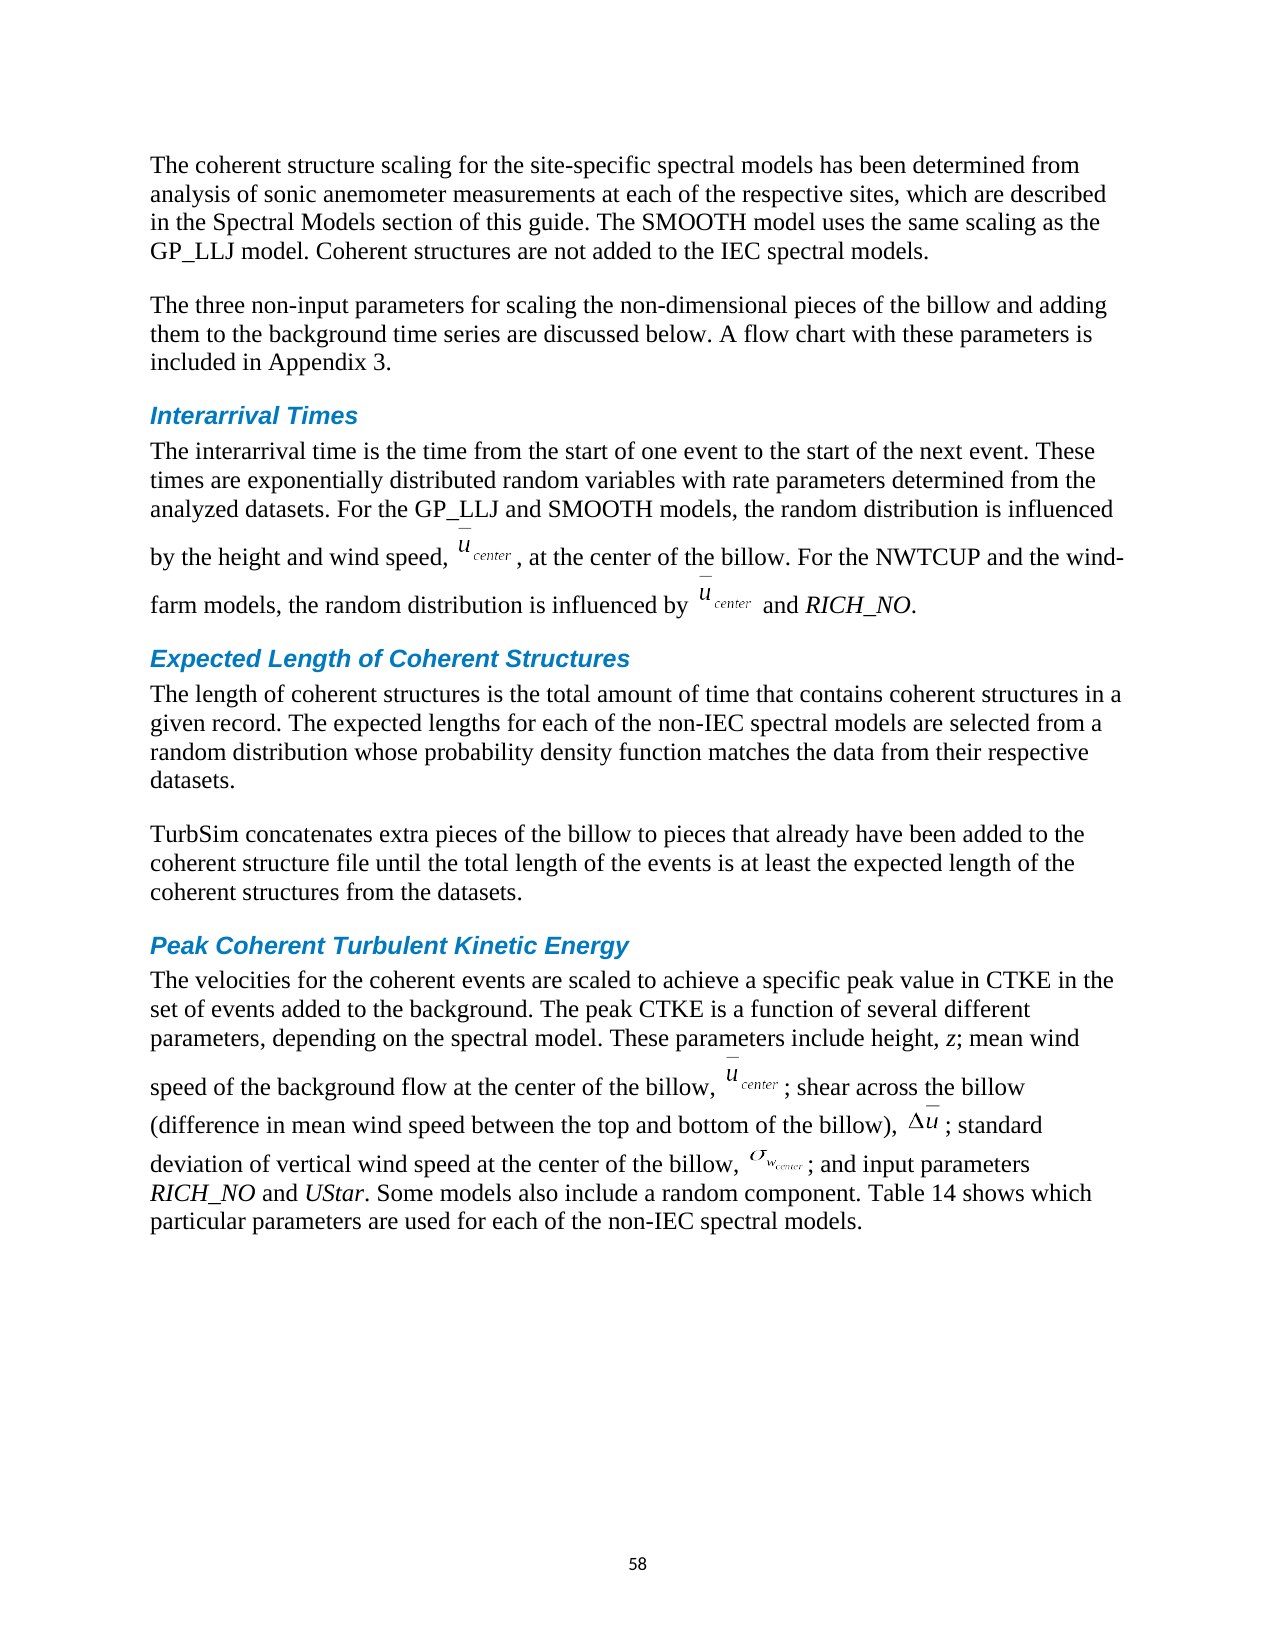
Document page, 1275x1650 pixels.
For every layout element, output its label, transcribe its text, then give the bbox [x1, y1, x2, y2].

text The three non-input parameters for scaling the non-dimensional pieces of the billow and adding them to the background time series are discussed below. A flow chart with these parameters is included in Appendix C. [150, 290, 1125, 376]
text Expected Length of Coherent Structures [150, 644, 1125, 673]
text Interarrival Times [150, 401, 1125, 430]
text The coherent structure scaling for the site-specific spectral models has been determined from analysis of sonic anemometer measurements at each of the respective sites, which are described in the Spectral Models section of this guide. The SMOOTH model uses the same scaling as the GP_LLJ model. Coherent structures are not added to the IEC spectral models. [150, 150, 1125, 265]
text TurbSim concatenates extra pieces of the billow to pieces that already have been added to the coherent structure file until the total length of the events is at least the expected length of the coherent structures from the datasets. [150, 819, 1125, 906]
text The velocities for the coherent events are scaled to achieve a specific peak value in CTKE in the set of events added to the background. The peak CTKE is a function of several different parameters, depending on the spectral model. These parameters include height, z; mean wind speed of the background flow at the center of the billow, ; shear across the billow (difference in mean wind speed between the top and bottom of the billow), ; standard deviation of vertical wind speed at the center of the billow, ; and input parameters RICH_NO and UStar. Some models also include a random component. Table 13 shows which particular parameters are used for each of the non-IEC spectral models. [150, 966, 1125, 1235]
text Peak Coherent Turbulent Kinetic Energy [150, 931, 1125, 959]
text The length of coherent structures is the total amount of time that contains coherent structures in a given record. The expected lengths for each of the non-IEC spectral models are selected from a random distribution whose probability density function matches the data from their respective datasets. [150, 679, 1125, 794]
text The interarrival time is the time from the start of one event to the start of the next event. These times are exponentially distributed random variables with rate parameters determined from the analyzed datasets. For the GP_LLJ and SMOOTH models, the random distribution is influenced by the height and wind speed, , at the center of the billow. For the NWTCUP and the wind-farm models, the random distribution is influenced by and RICH_NO. [150, 436, 1125, 619]
